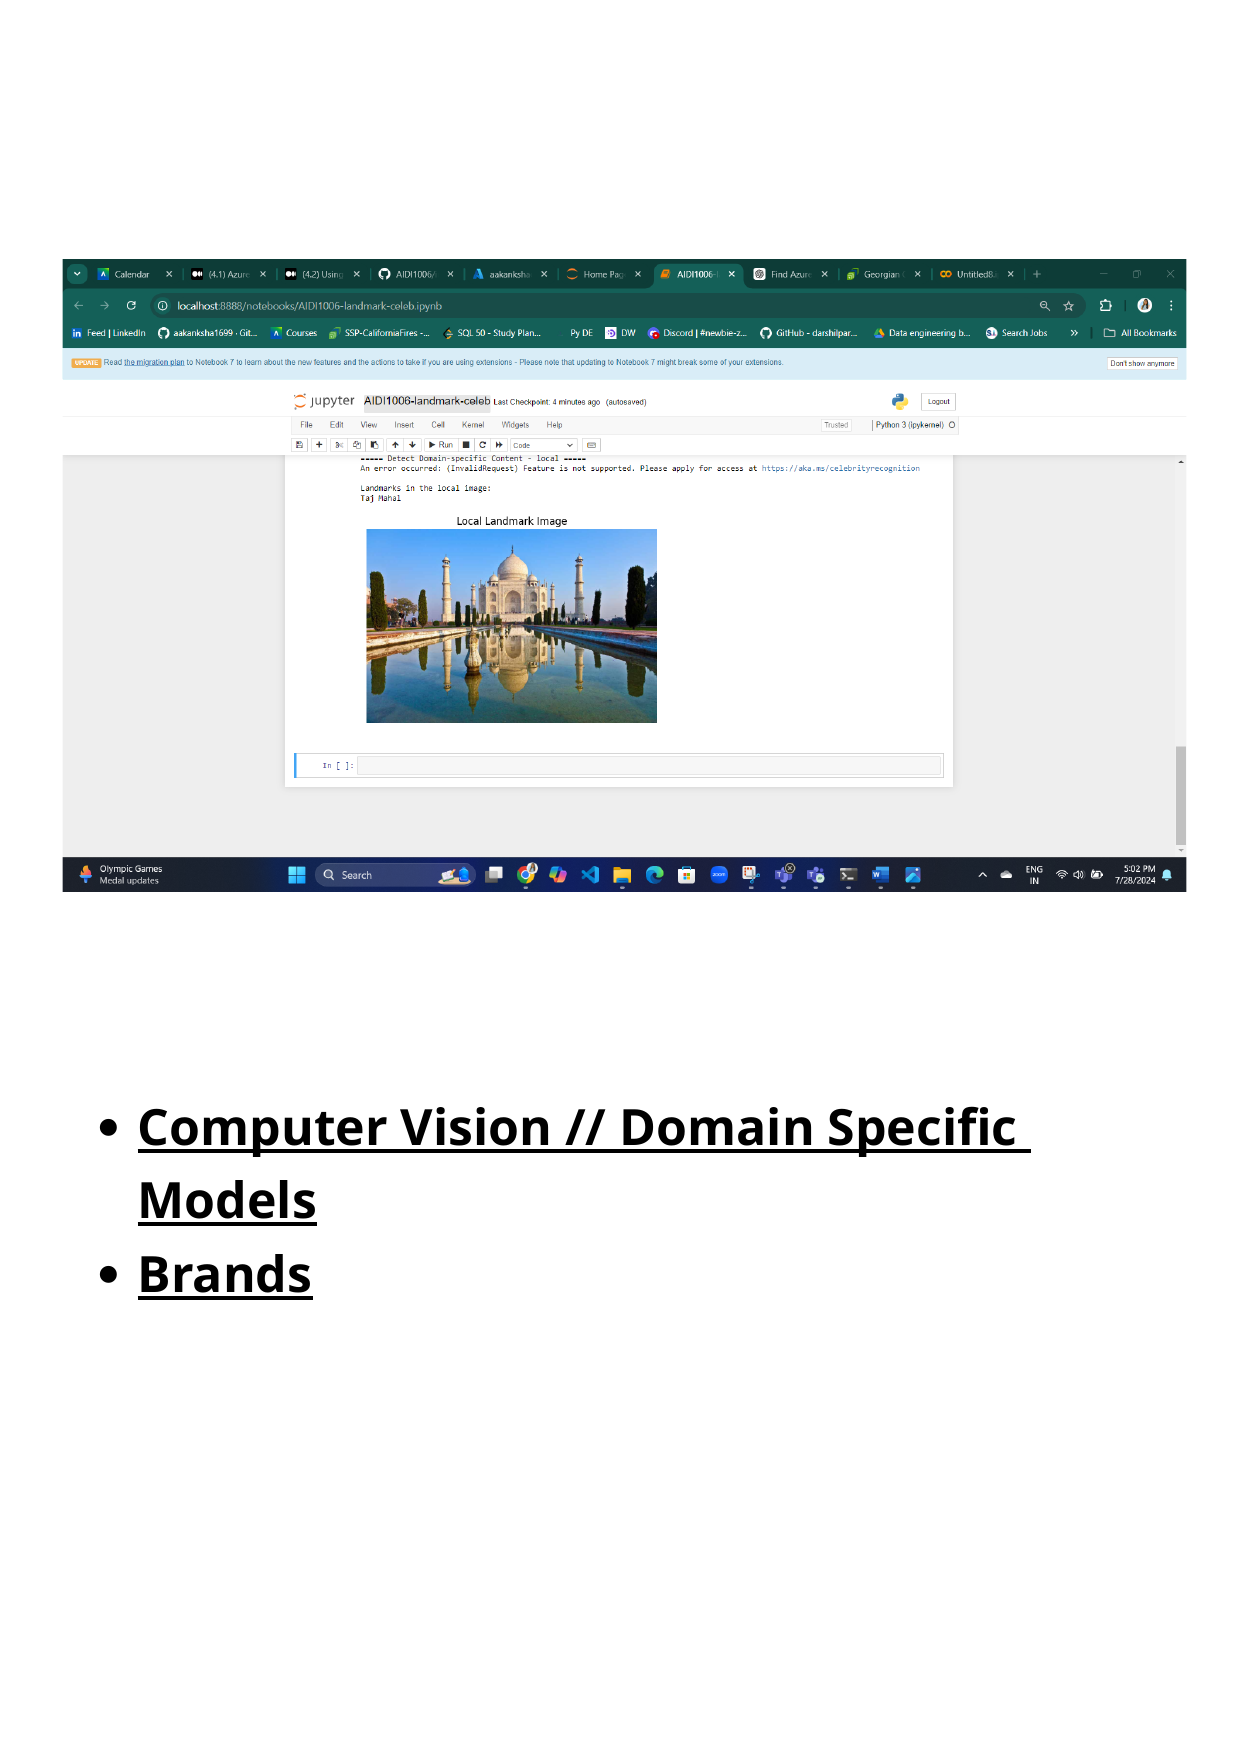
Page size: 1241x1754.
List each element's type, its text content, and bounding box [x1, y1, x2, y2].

list Brands [100, 1238, 1186, 1307]
list Computer Vision // Domain Specific Models [100, 1091, 1186, 1233]
picture [62, 259, 1187, 892]
